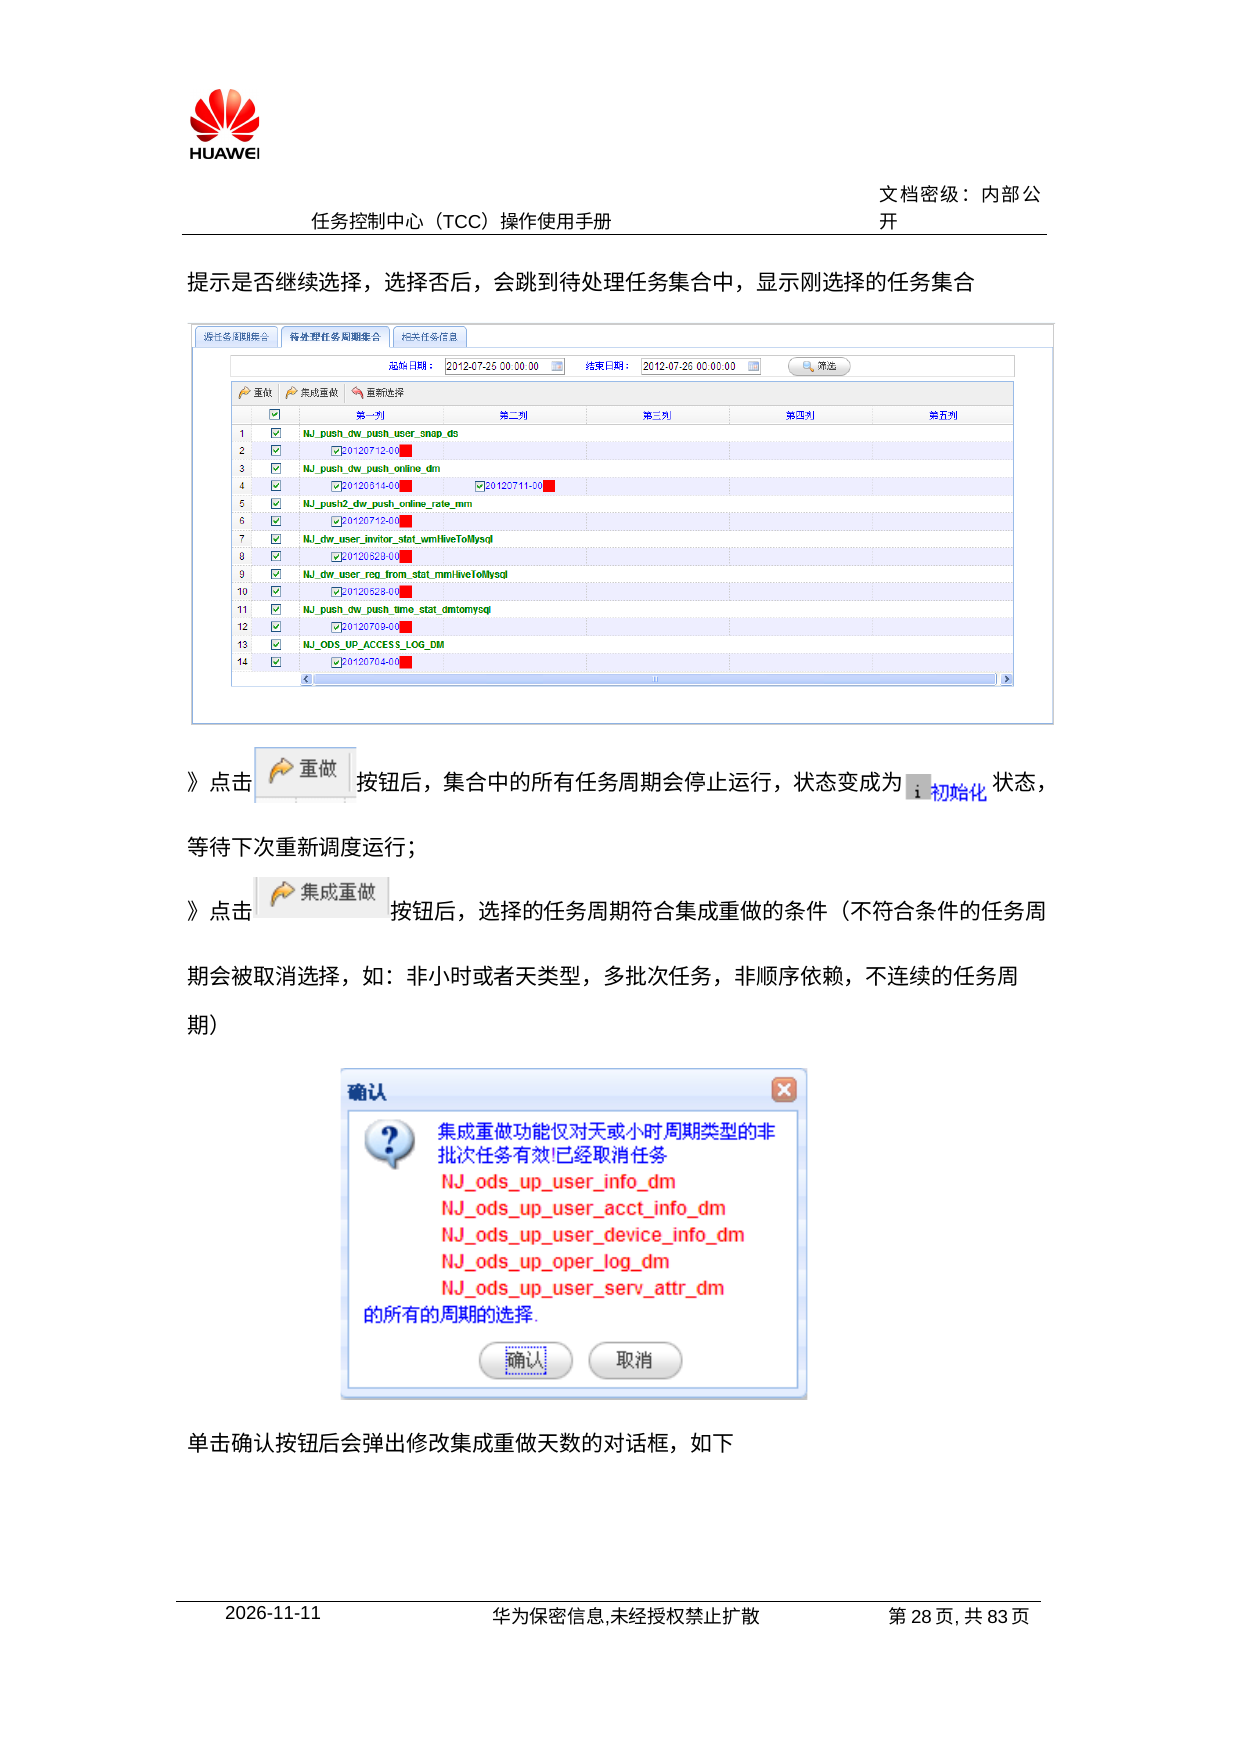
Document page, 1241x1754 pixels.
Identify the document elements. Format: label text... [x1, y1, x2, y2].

picture [903, 774, 993, 803]
text 单击确认按钮后会弹出修改集成重做天数的对话框，如下 [187, 1426, 1053, 1458]
picture [190, 89, 260, 159]
picture [253, 747, 357, 803]
picture [340, 1068, 808, 1400]
text 》点击按钮后，集合中的所有任务周期会停止运行，状态变成为状态，等待下次重新调度运行； [187, 748, 1053, 862]
picture [187, 322, 1055, 726]
text 提示是否继续选择，选择否后，会跳到待处理任务集合中，显示刚选择的任务集合 [187, 264, 1053, 297]
text 》点击按钮后，选择的任务周期符合集成重做的条件（不符合条件的任务周期会被取消选择，如：非小时或者天类型，多批次任务，非顺序依赖，不连续的任务周期） [187, 877, 1053, 1040]
picture [253, 877, 391, 918]
